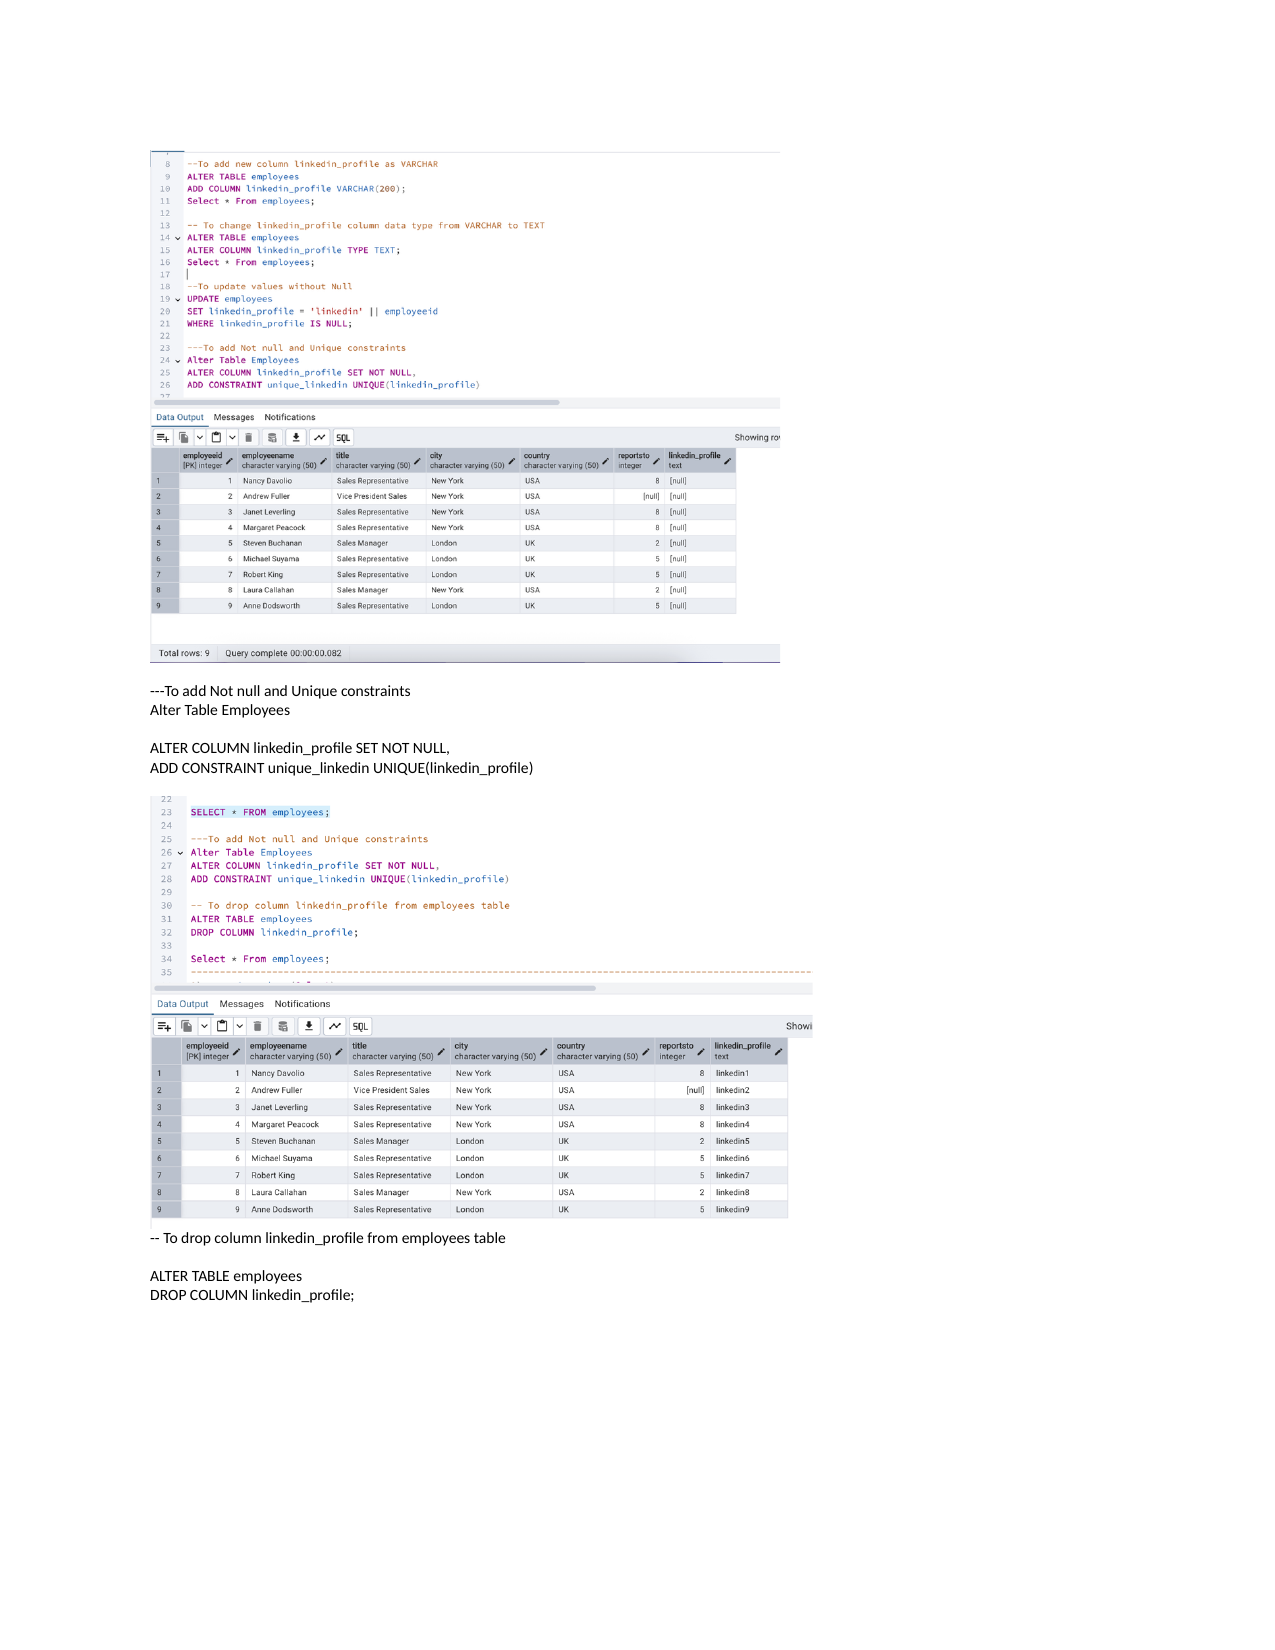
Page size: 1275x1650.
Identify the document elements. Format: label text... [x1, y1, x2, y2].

picture [150, 150, 781, 663]
text ADD CONSTRAINT unique_linkedin UNIQUE(linkedin_profile) [150, 758, 1125, 777]
text -- To drop column linkedin_profile from employees table [150, 1228, 1125, 1247]
text Alter Table Employees [150, 701, 1125, 720]
picture [150, 796, 813, 1229]
text ALTER TABLE employees [150, 1267, 1125, 1286]
text DROP COLUMN linkedin_profile; [150, 1286, 1125, 1305]
text ---To add Not null and Unique constraints [150, 682, 1125, 701]
text ALTER COLUMN linkedin_profile SET NOT NULL, [150, 739, 1125, 758]
